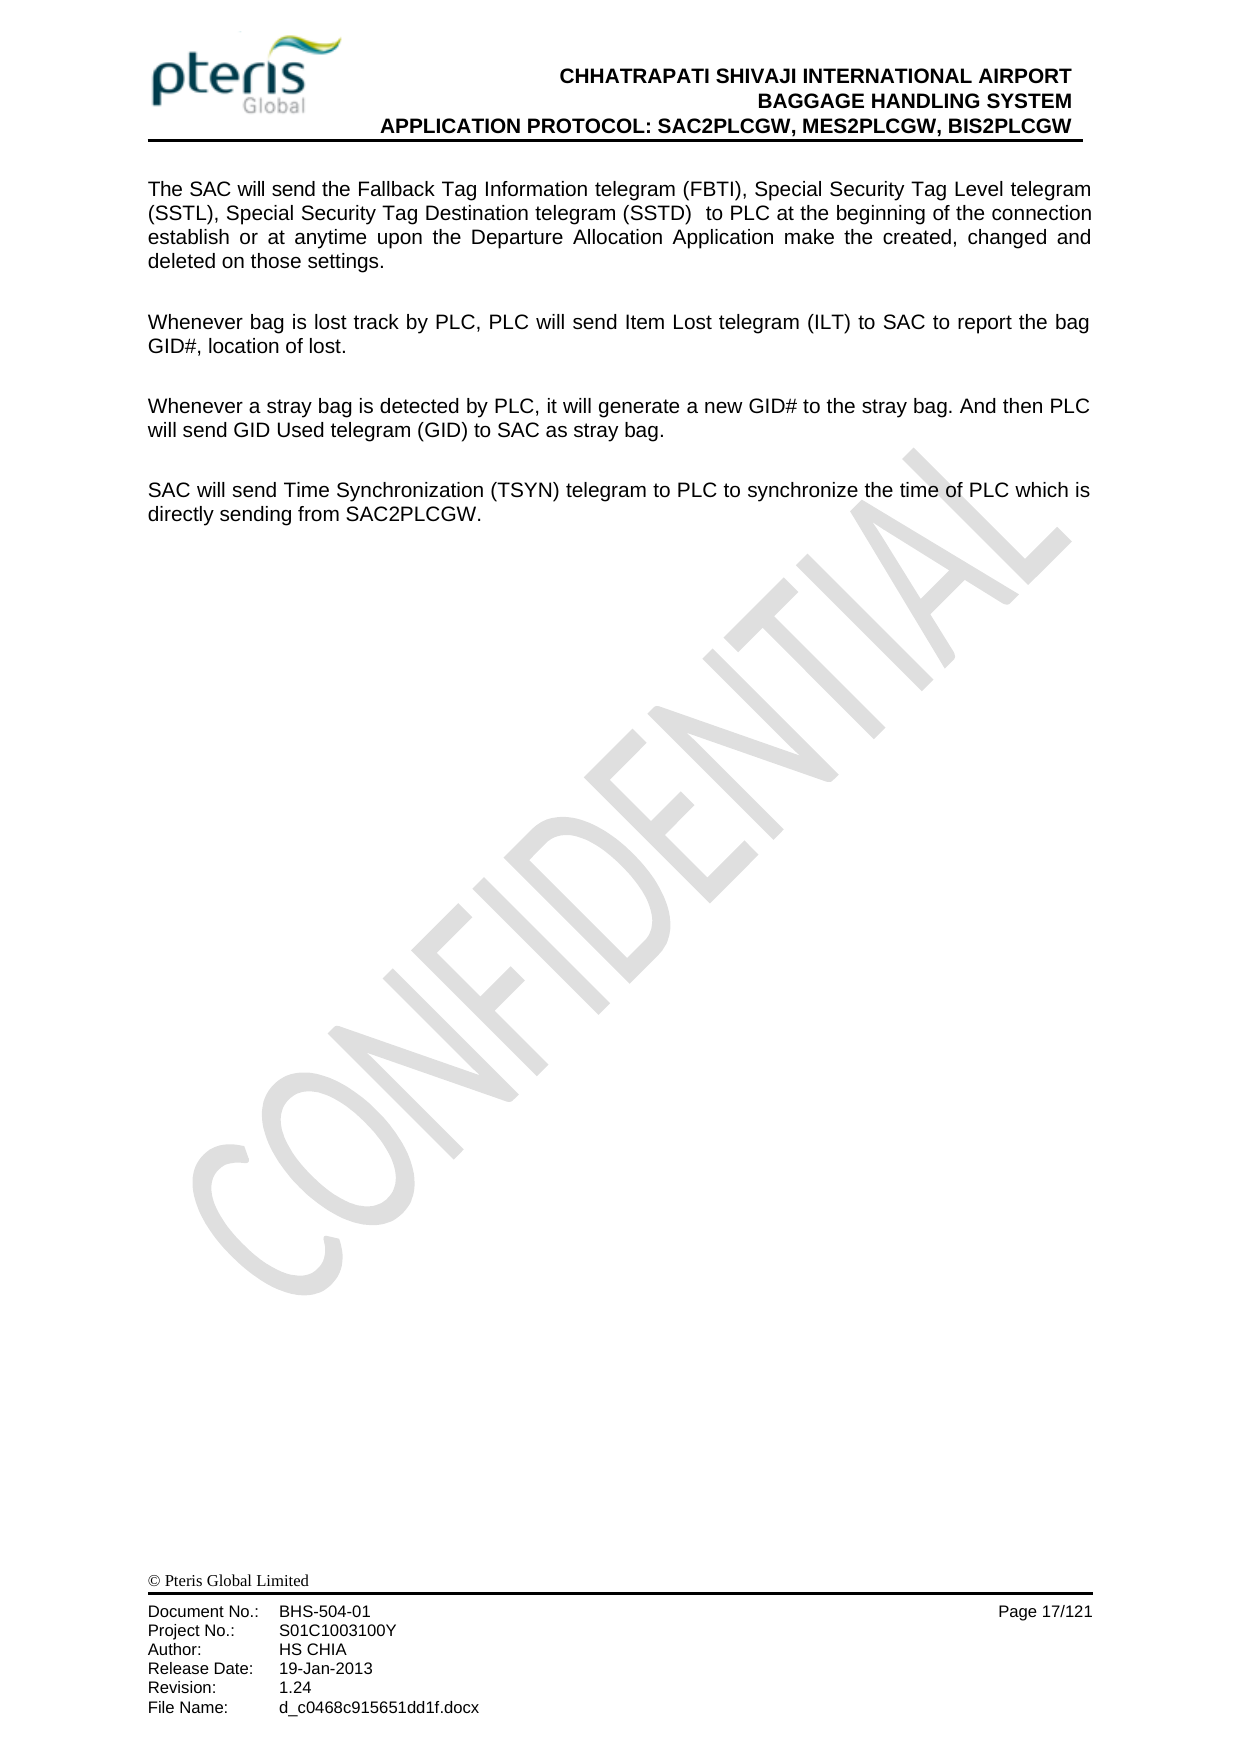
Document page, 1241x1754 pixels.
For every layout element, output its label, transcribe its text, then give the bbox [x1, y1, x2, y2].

text Whenever a stray bag is detected by PLC, it will generate a new GID# to the stray bag. And then PLC will send GID Used telegram (GID) to SAC as stray bag. [148, 394, 1093, 442]
text SAC will send Time Synchronization (TSYN) telegram to PLC to synchronize the time of PLC which is directly sending from SAC2PLCGW. [148, 478, 1093, 526]
text The SAC will send the Fallback Tag Information telegram (FBTI), Special Security Tag Level telegram (SSTL), Special Security Tag Destination telegram (SSTD) to PLC at the beginning of the connection establish or at anytime upon the Departure Allocation Application make the created, changed and deleted on those settings. [148, 177, 1093, 273]
text Whenever bag is lost track by PLC, PLC will send Item Lost telegram (ILT) to SAC to report the bag GID#, location of lost. [148, 309, 1093, 357]
picture [149, 31, 342, 118]
